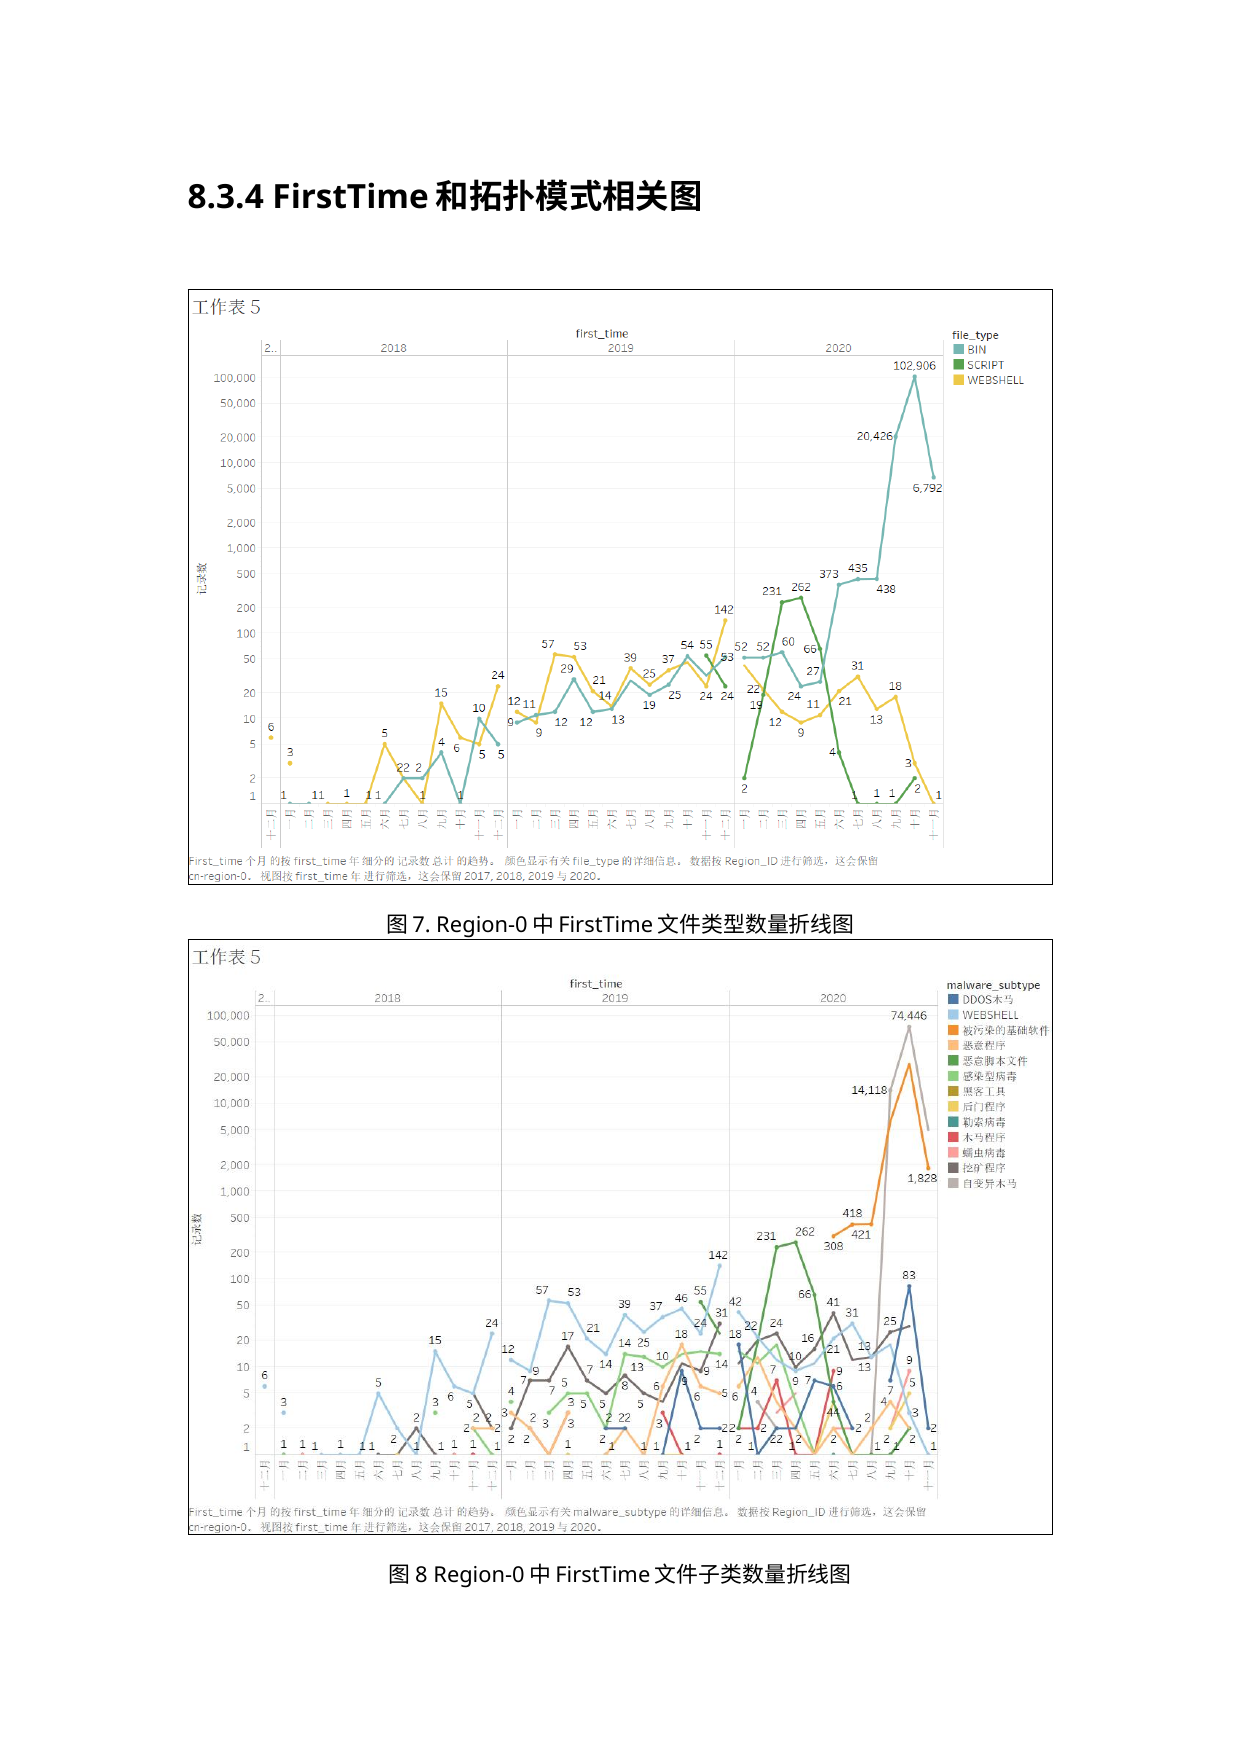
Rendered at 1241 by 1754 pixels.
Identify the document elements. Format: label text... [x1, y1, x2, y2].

subtitle 8.3.4 FirstTime和拓扑模式相关图 [187, 162, 1053, 227]
picture [189, 290, 1052, 884]
picture [189, 940, 1052, 1534]
text 图8 Region-0中FirstTime文件子类数量折线图 [187, 1557, 1053, 1589]
text 图7. Region-0中FirstTime文件类型数量折线图 [187, 907, 1053, 939]
